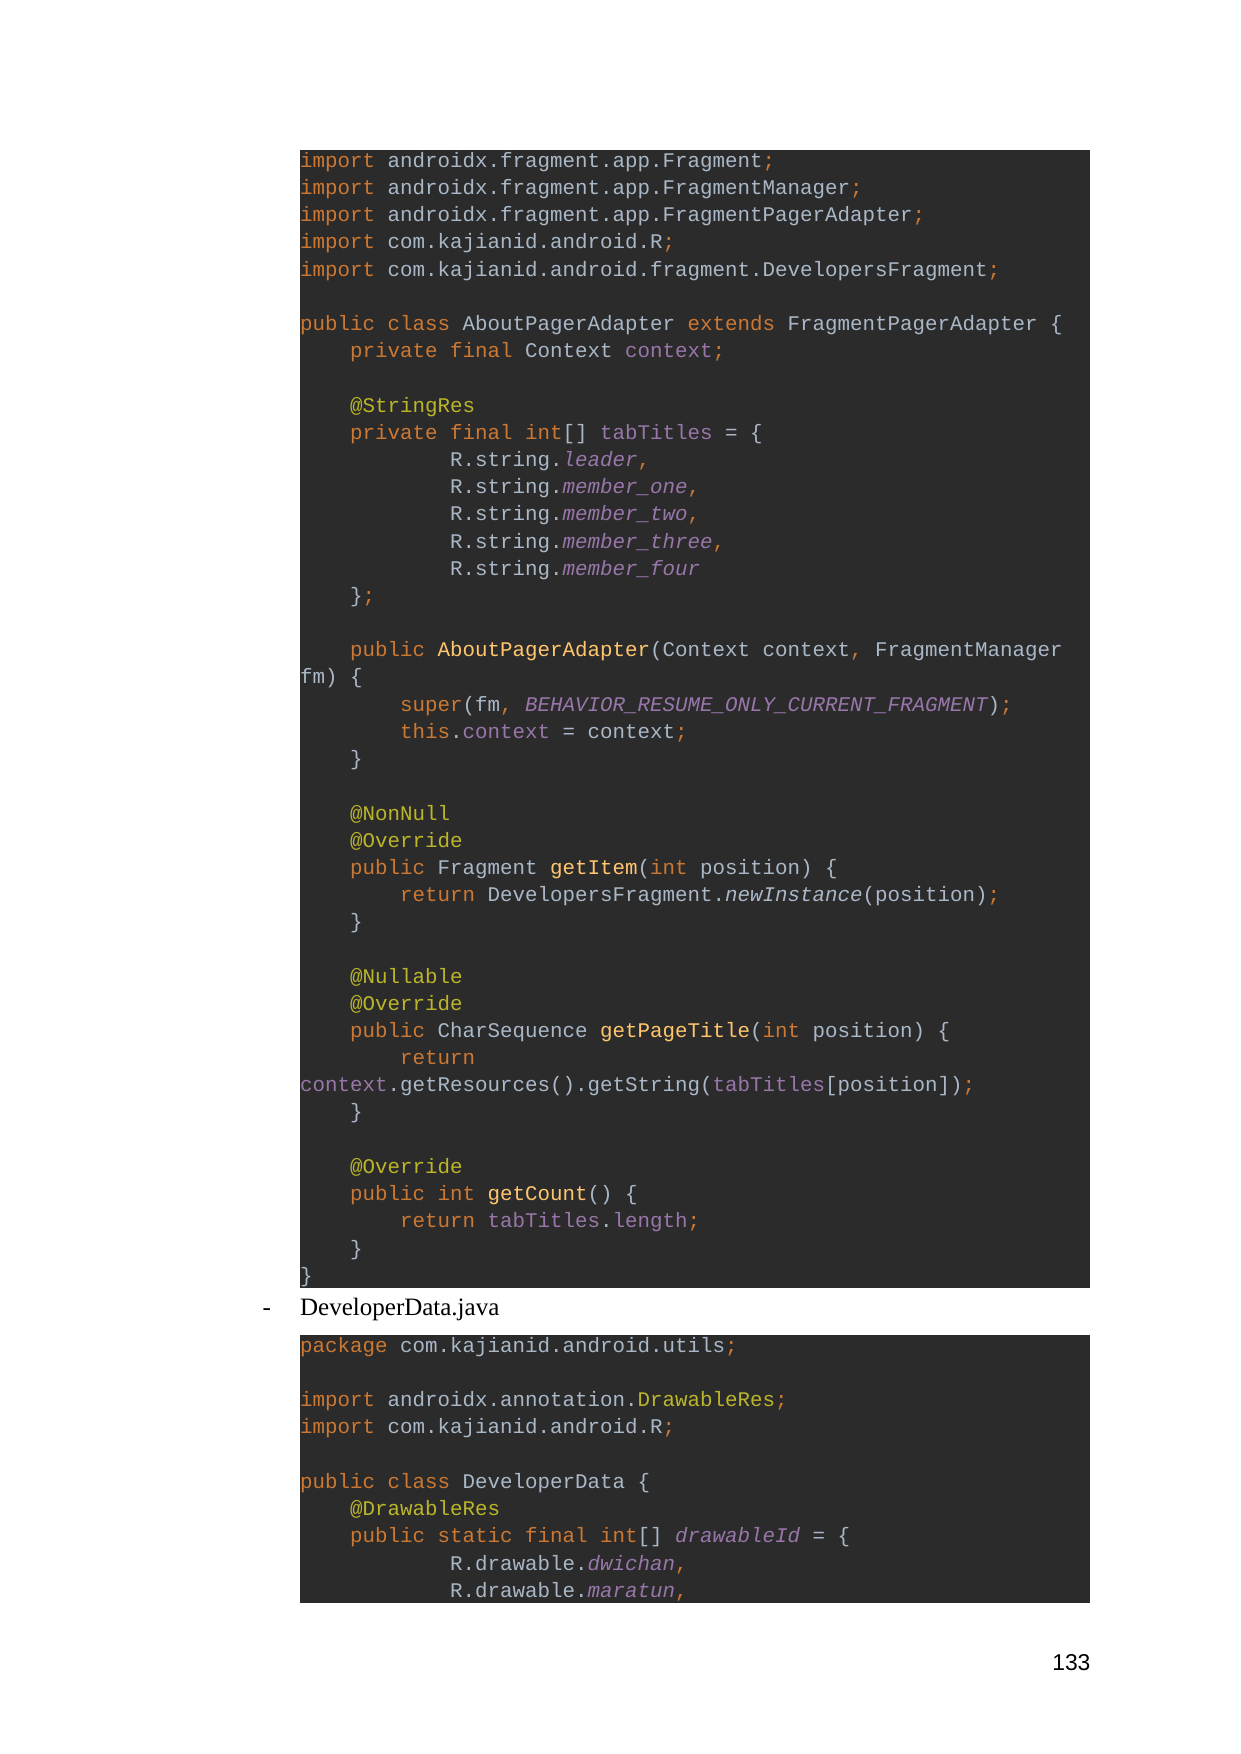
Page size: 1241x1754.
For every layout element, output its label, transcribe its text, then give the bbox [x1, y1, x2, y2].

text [300, 1335, 1090, 1603]
list DeveloperData.java [262, 1292, 1090, 1321]
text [300, 150, 1090, 1288]
